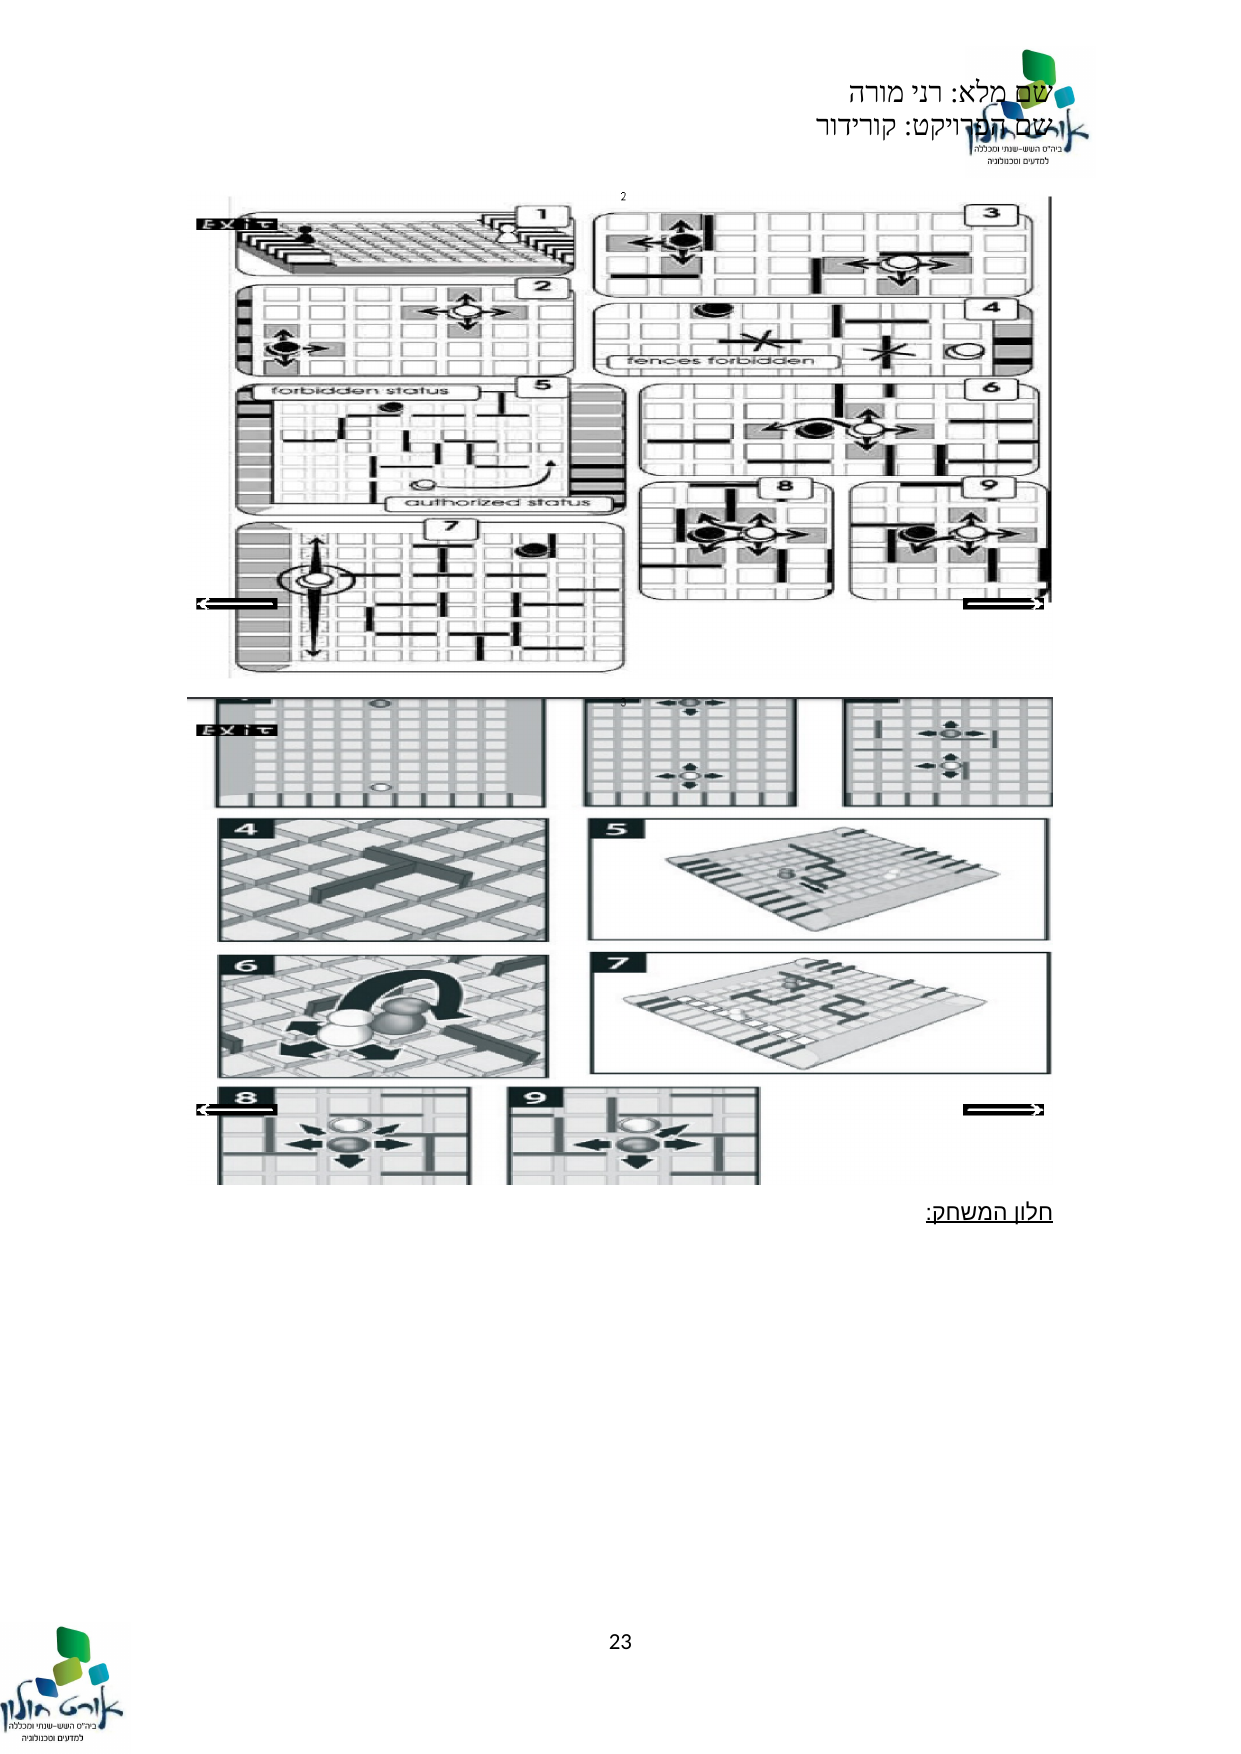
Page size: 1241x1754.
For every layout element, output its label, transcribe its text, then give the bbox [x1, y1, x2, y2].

text חלון המשחק: [187, 1198, 1053, 1225]
picture [187, 697, 1053, 1185]
picture [965, 46, 1097, 178]
picture [0, 1622, 131, 1754]
picture [187, 191, 1053, 679]
